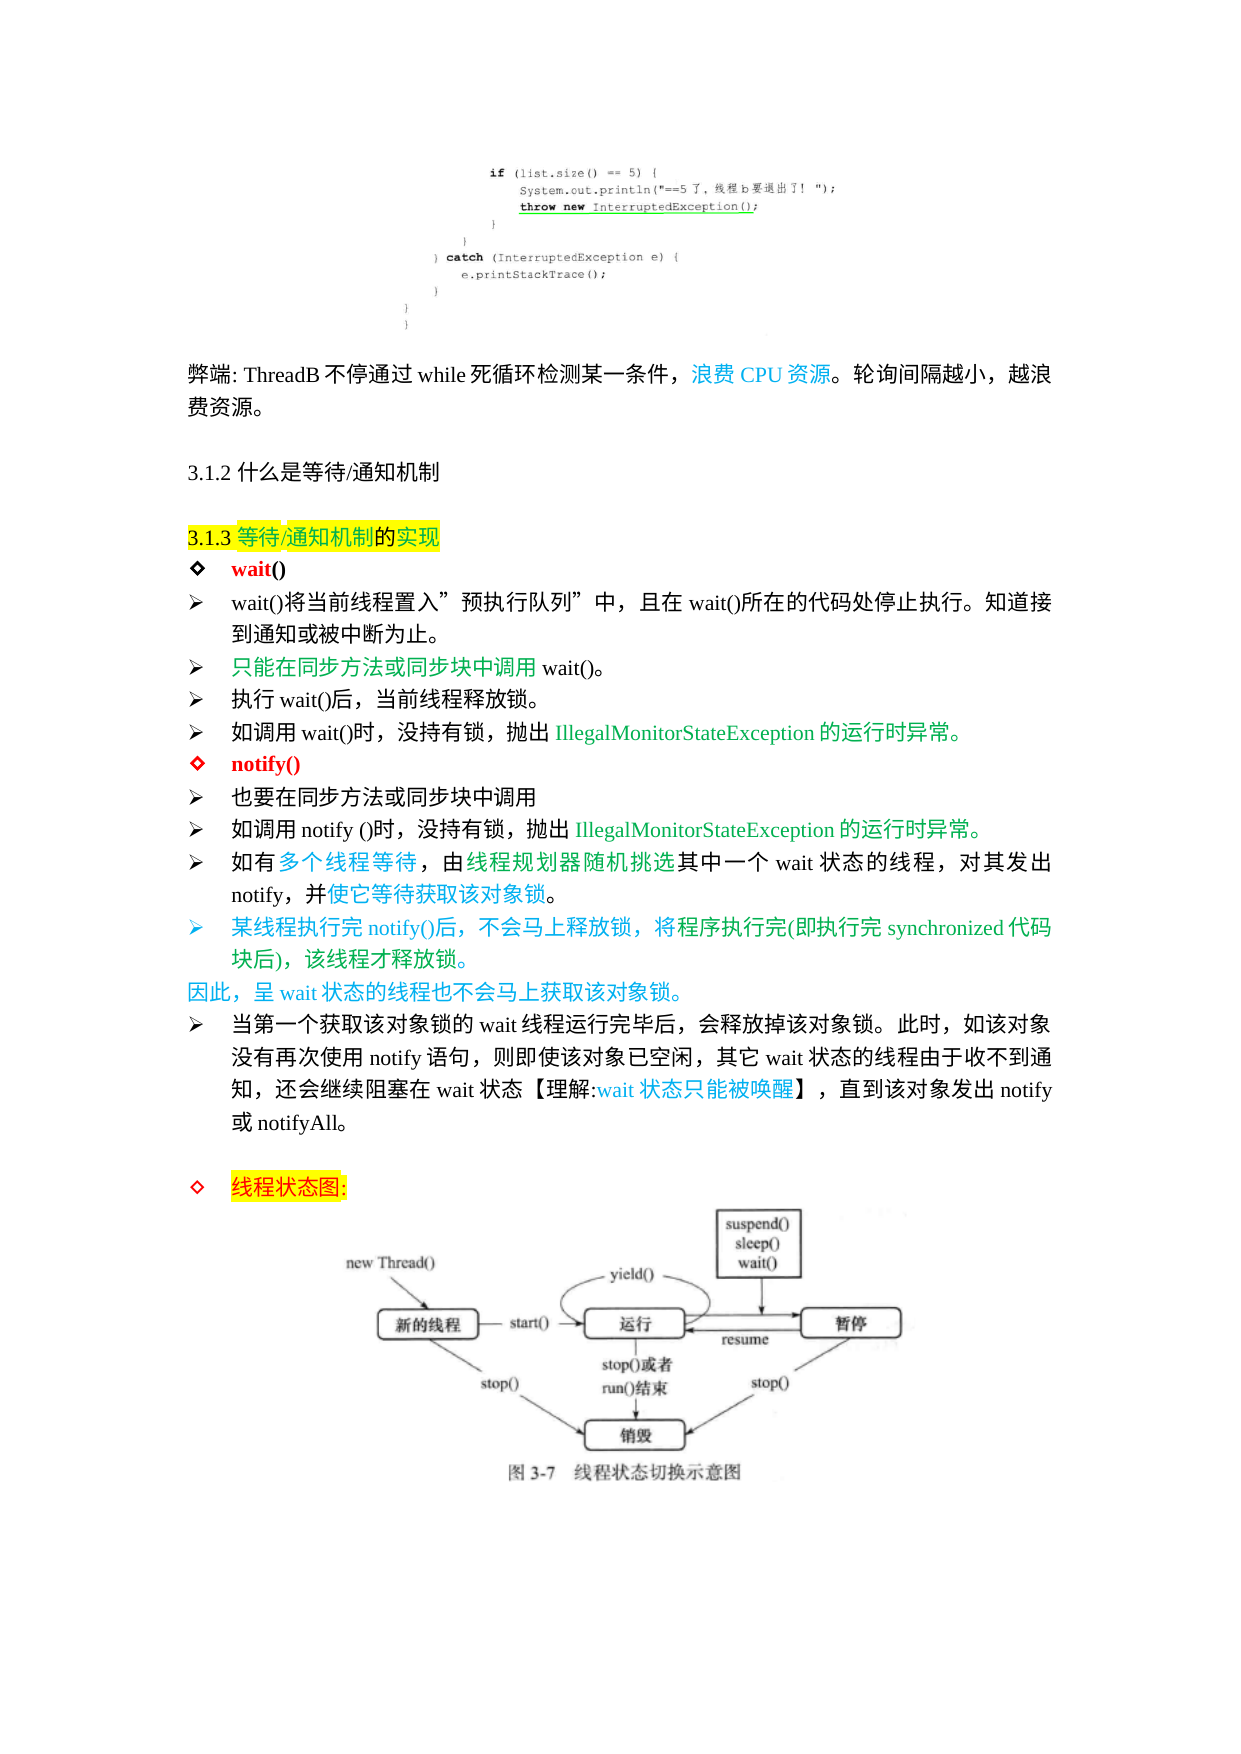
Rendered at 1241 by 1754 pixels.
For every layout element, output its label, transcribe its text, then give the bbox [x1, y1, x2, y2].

text 3.1.3 等待/通知机制的实现 [187, 519, 1053, 552]
list wait() [187, 552, 1053, 584]
list 只能在同步方法或同步块中调用wait()。 [187, 649, 1053, 682]
picture [773, 1086, 780, 1095]
picture [325, 1202, 916, 1482]
list wait()将当前线程置入”预执行队列”中，且在wait()所在的代码处停止执行。知道接到通知或被中断为止。 [187, 584, 1053, 649]
list 如调用wait()时，没持有锁，抛出IllegalMonitorStateException的运行时异常。 [187, 714, 1053, 747]
text 因此，呈wait状态的线程也不会马上获取该对象锁。 [187, 974, 1053, 1007]
list 如调用notify ()时，没持有锁，抛出IllegalMonitorStateException的运行时异常。 [187, 812, 1053, 844]
list 线程状态图: [187, 1169, 1053, 1202]
list 当第一个获取该对象锁的wait线程运行完毕后，会释放掉该对象锁。此时，如该对象没有再次使用notify语句，则即使该对象已空闲，其它wait状态的线程由于收不到通知，还会继续阻塞在wait状态【理解:wait状态只能被唤醒】，直到该对象发出notify或notifyAll。 [187, 1007, 1053, 1137]
list 也要在同步方法或同步块中调用 [187, 779, 1053, 812]
list notify() [187, 747, 1053, 779]
list 如有多个线程等待，由线程规划器随机挑选其中一个wait状态的线程，对其发出notify，并使它等待获取该对象锁。 [187, 844, 1053, 909]
picture [778, 368, 782, 378]
picture [189, 920, 202, 928]
list 执行wait()后，当前线程释放锁。 [187, 682, 1053, 714]
text 弊端: ThreadB不停通过while死循环检测某一条件，浪费CPU资源。轮询间隔越小，越浪费资源。 [187, 357, 1053, 422]
list 某线程执行完notify()后，不会马上释放锁，将程序执行完(即执行完synchronized代码块后)，该线程才释放锁。 [187, 909, 1053, 974]
picture [400, 162, 840, 337]
text 3.1.2 什么是等待/通知机制 [187, 454, 1053, 487]
